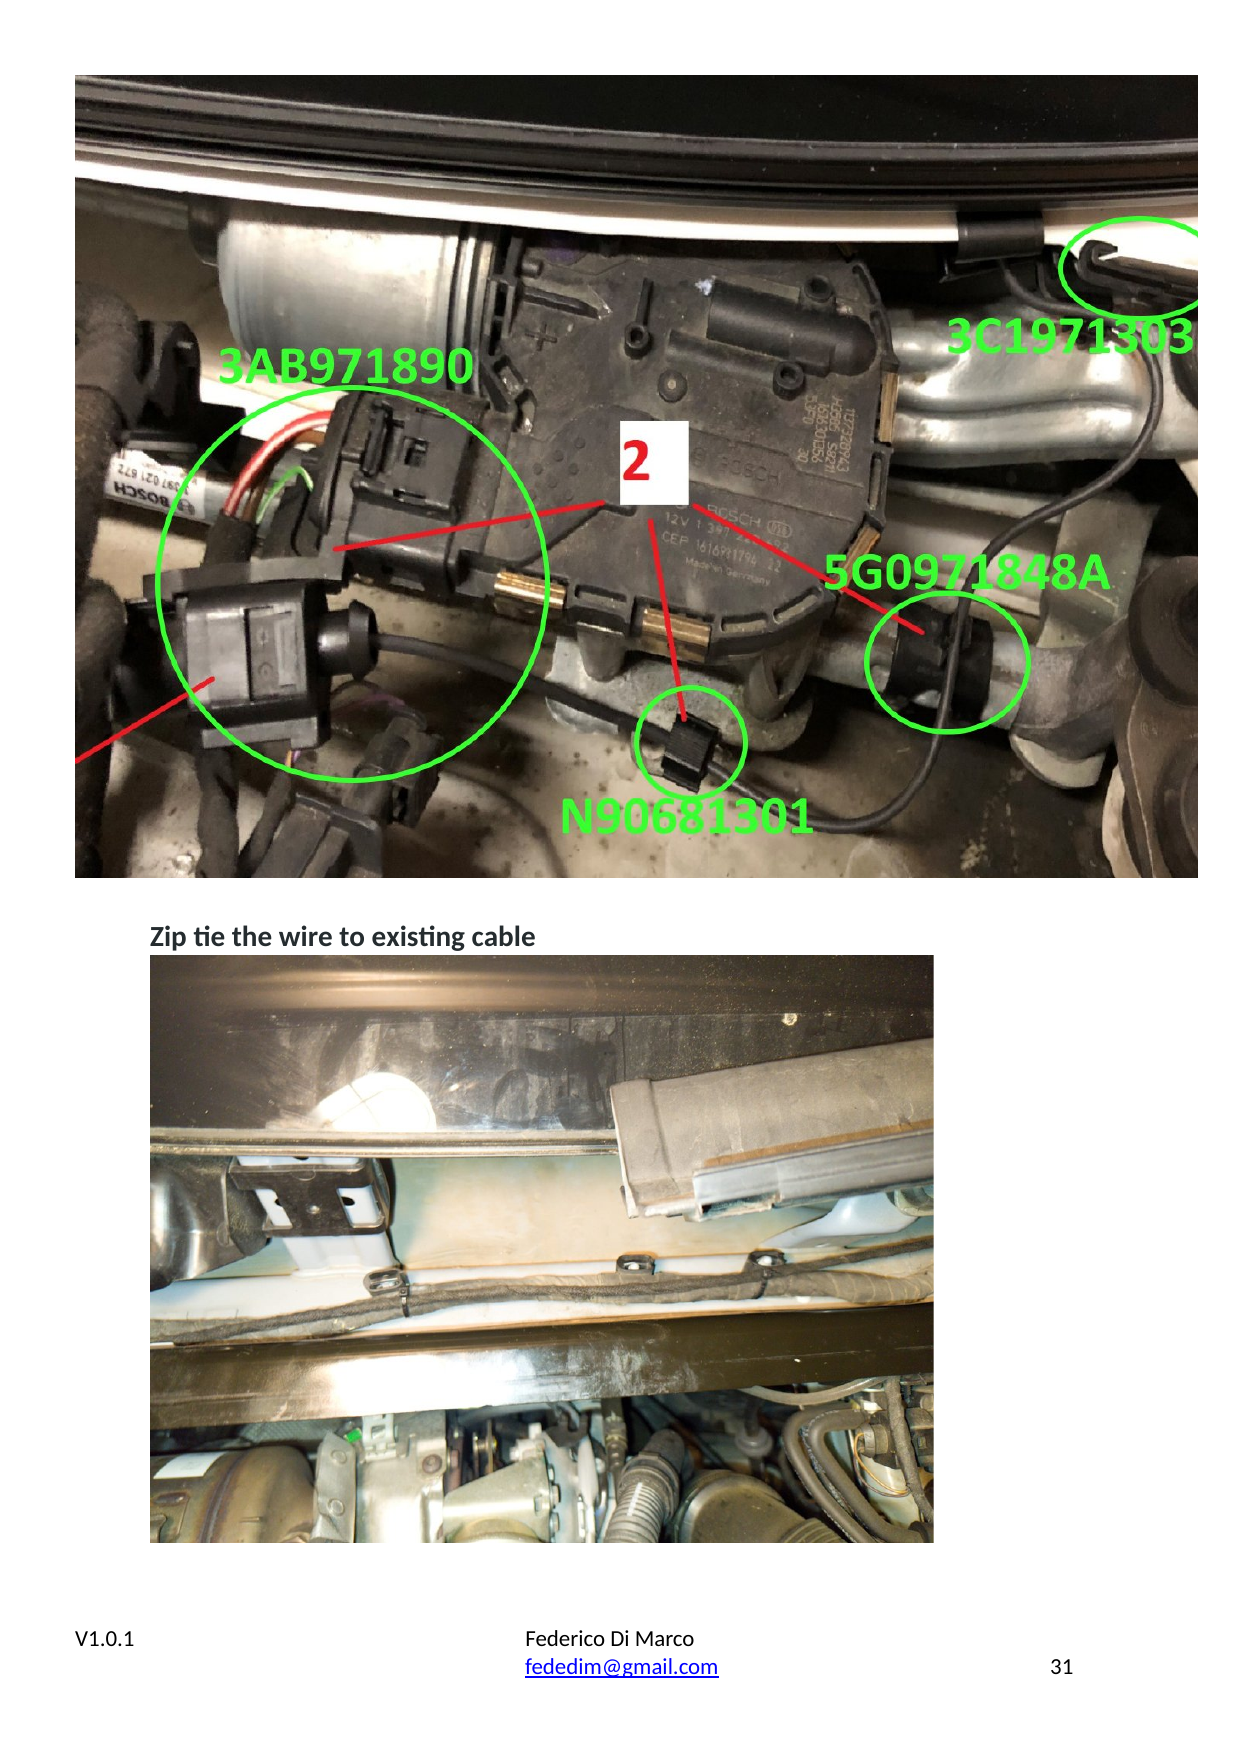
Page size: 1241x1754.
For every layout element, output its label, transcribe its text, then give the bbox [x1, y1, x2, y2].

picture [150, 955, 934, 1543]
picture [75, 75, 1198, 878]
